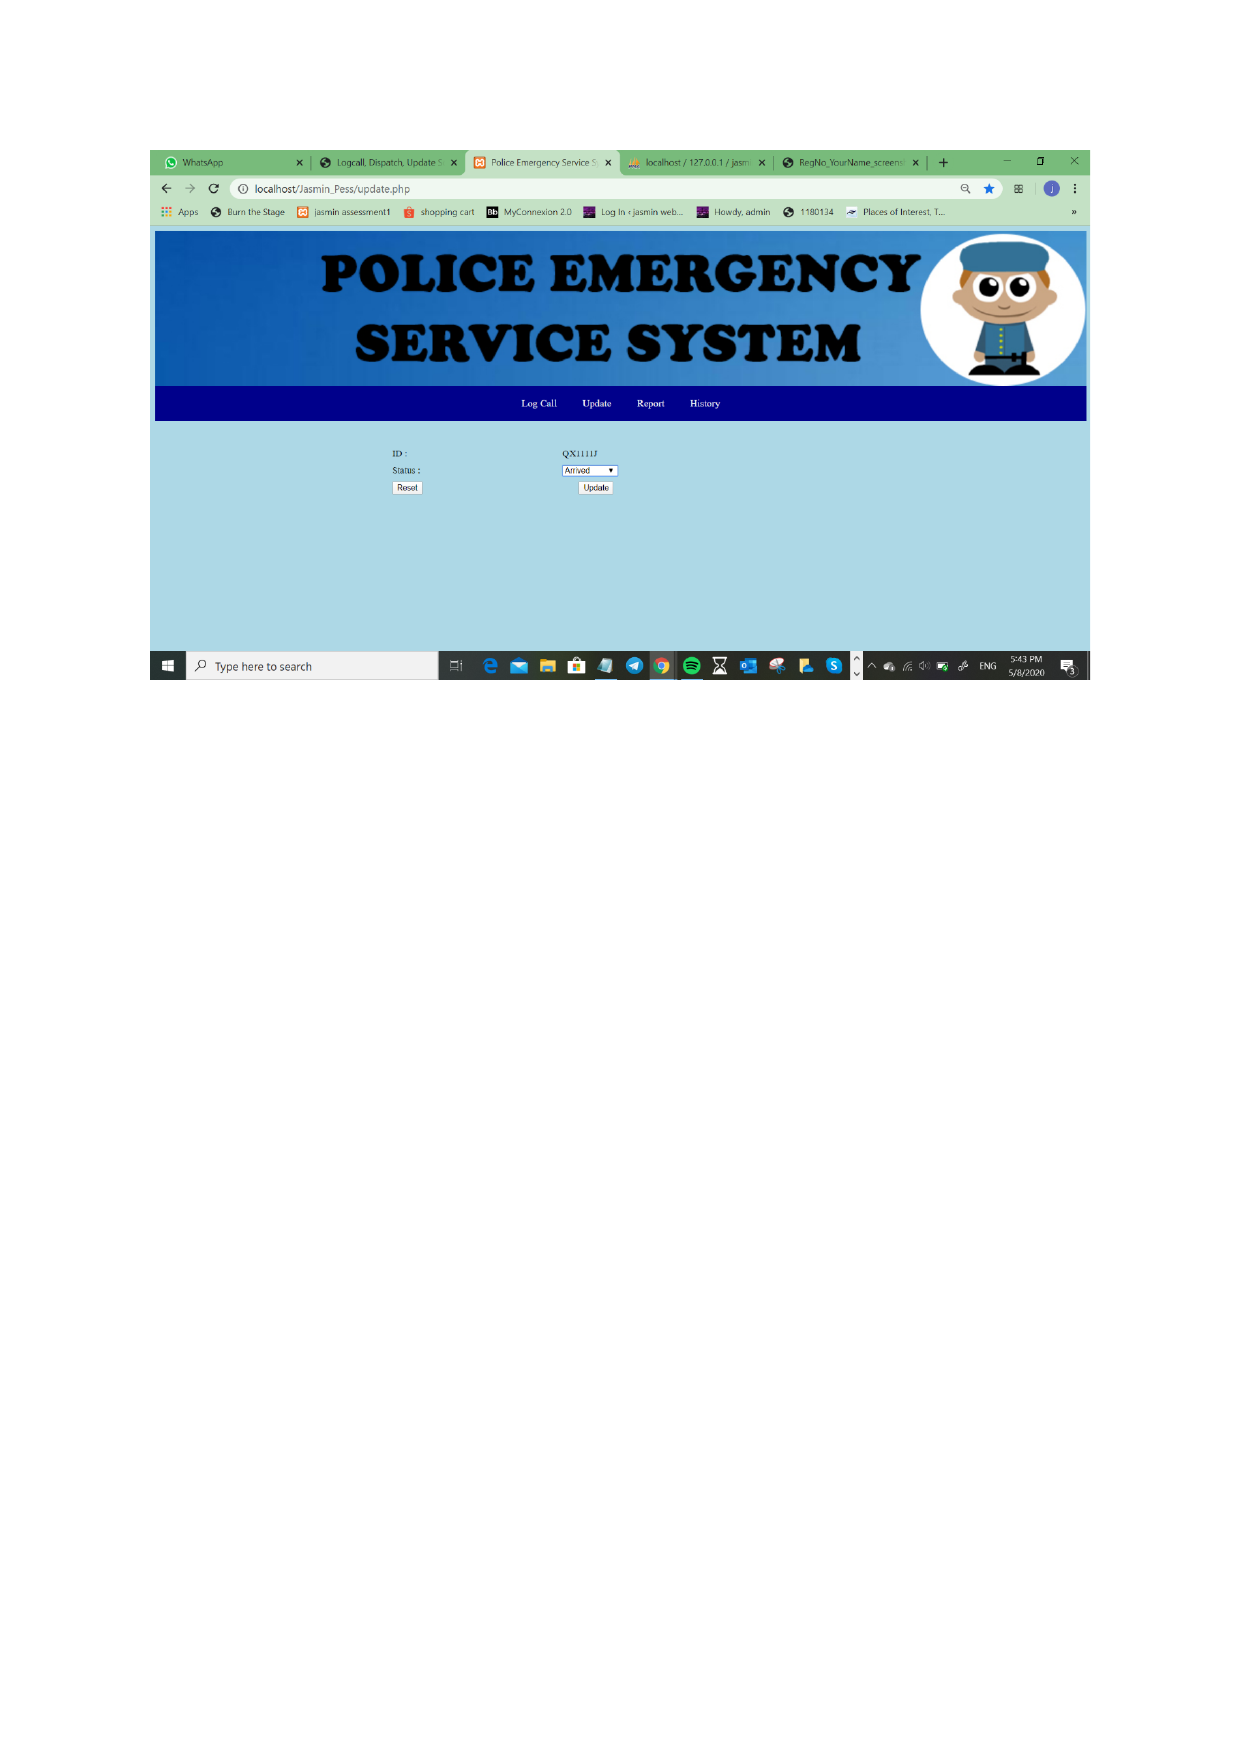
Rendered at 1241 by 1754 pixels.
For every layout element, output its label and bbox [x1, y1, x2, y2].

picture [150, 150, 1091, 680]
